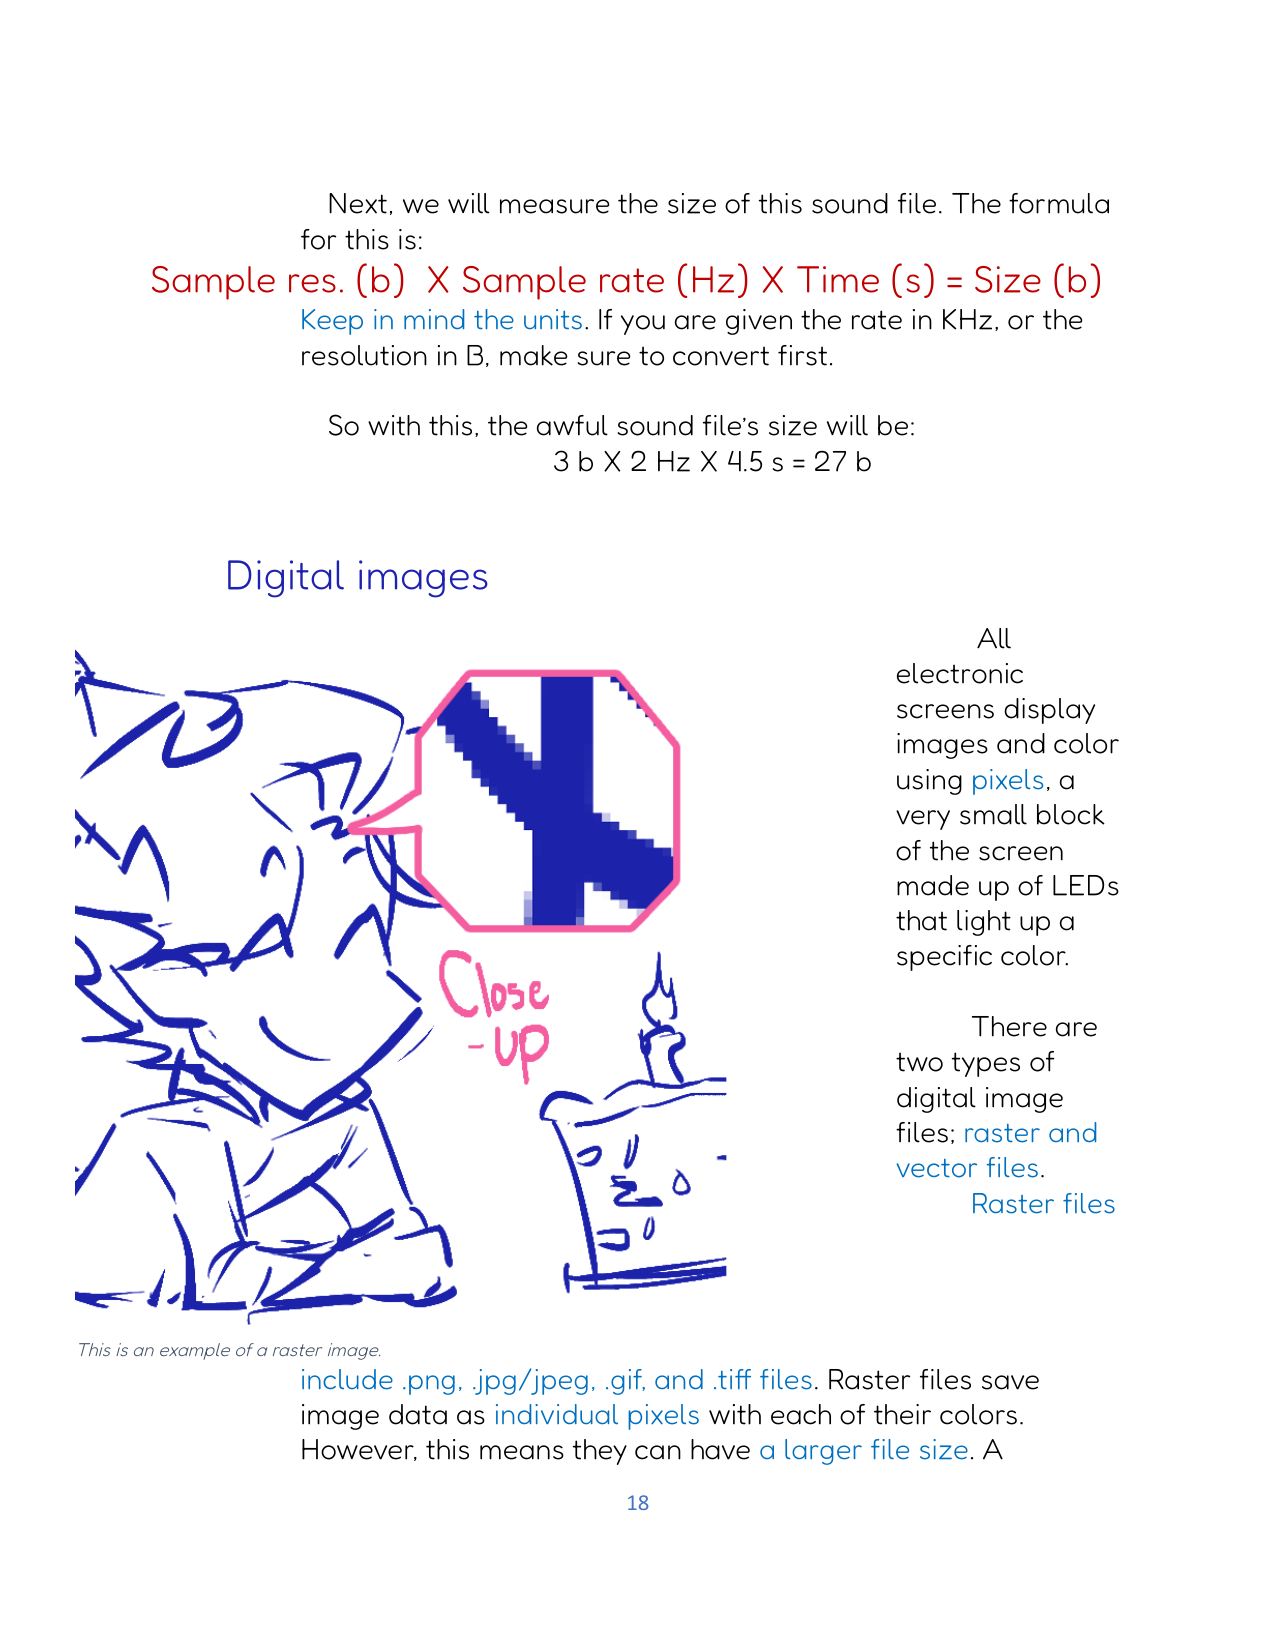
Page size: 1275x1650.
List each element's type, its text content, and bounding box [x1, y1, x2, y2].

text Keep in mind the units. If you are given the rate in KHz, or the resolution in B, make sure to convert first. [300, 301, 1125, 372]
text There are two types of digital image files; raster and vector files. [727, 1008, 1125, 1184]
picture [75, 623, 727, 1329]
subtitle Digital images [225, 548, 1125, 599]
text All electronic screens display images and color using pixels, a very small block of the screen made up of LEDs that light up a specific color. [300, 619, 1125, 973]
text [300, 1184, 1125, 1467]
text 3 b X 2 Hz X 4.5 s = 27 b [300, 443, 1125, 478]
text Next, we will measure the size of this sound file. The formula for this is: [300, 185, 1125, 256]
text Sample res. (b) X Sample rate (Hz) X Time (s) = Size (b) [150, 256, 1125, 301]
text So with this, the awful sound file’s size will be: [300, 407, 1125, 443]
